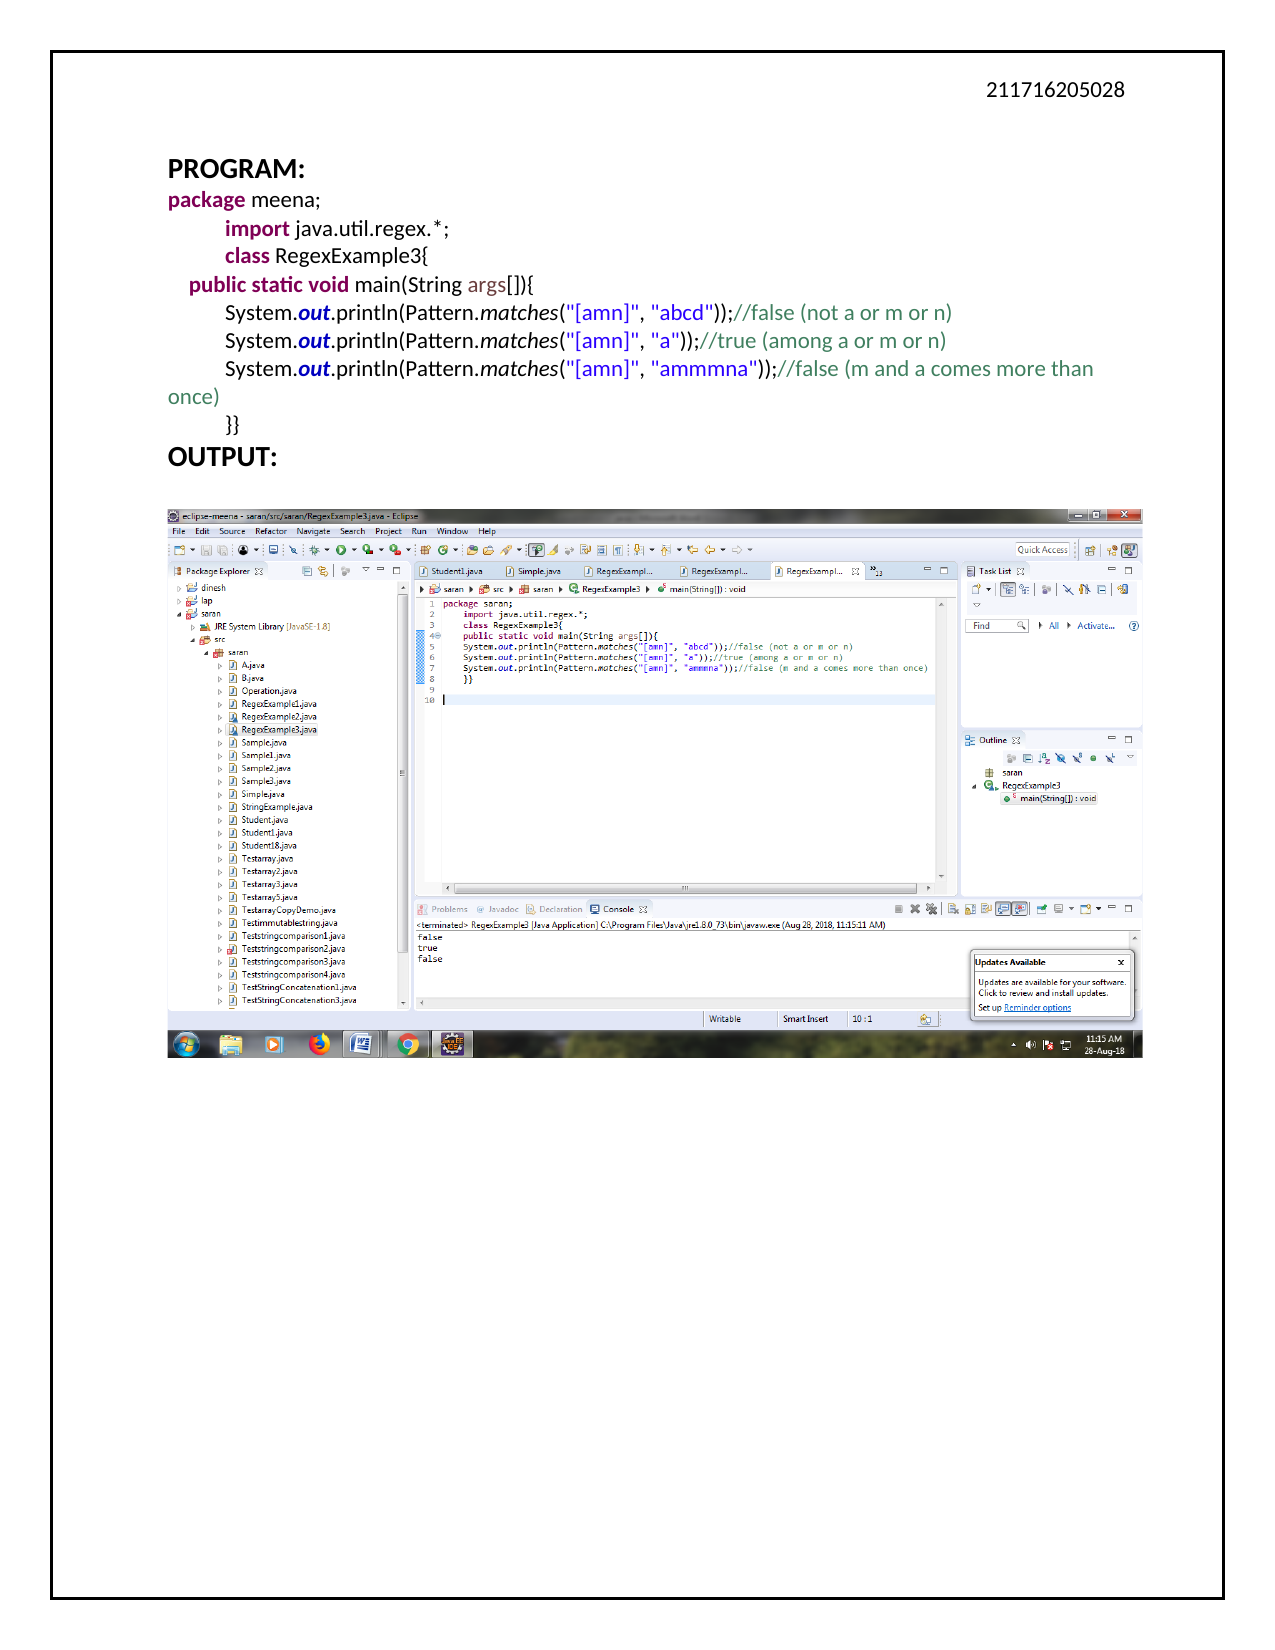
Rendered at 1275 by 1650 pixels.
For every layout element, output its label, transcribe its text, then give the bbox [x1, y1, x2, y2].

picture [167, 509, 1143, 1058]
text System.out.println(Pattern.matches("[amn]", "abcd"));//false (not a or m or n) [168, 298, 1125, 326]
text PROGRAM: [168, 150, 1125, 186]
text OUTPUT: [168, 438, 1125, 473]
text }} [168, 410, 1125, 438]
text class RegexExample3{ [168, 242, 1125, 270]
text import java.util.regex.*; [168, 214, 1125, 242]
text public static void main(String args[]){ [168, 270, 1125, 298]
text System.out.println(Pattern.matches("[amn]", "ammmna"));//false (m and a comes more than once) [168, 354, 1125, 410]
text package meena; [168, 186, 1125, 214]
text System.out.println(Pattern.matches("[amn]", "a"));//true (among a or m or n) [168, 326, 1125, 354]
